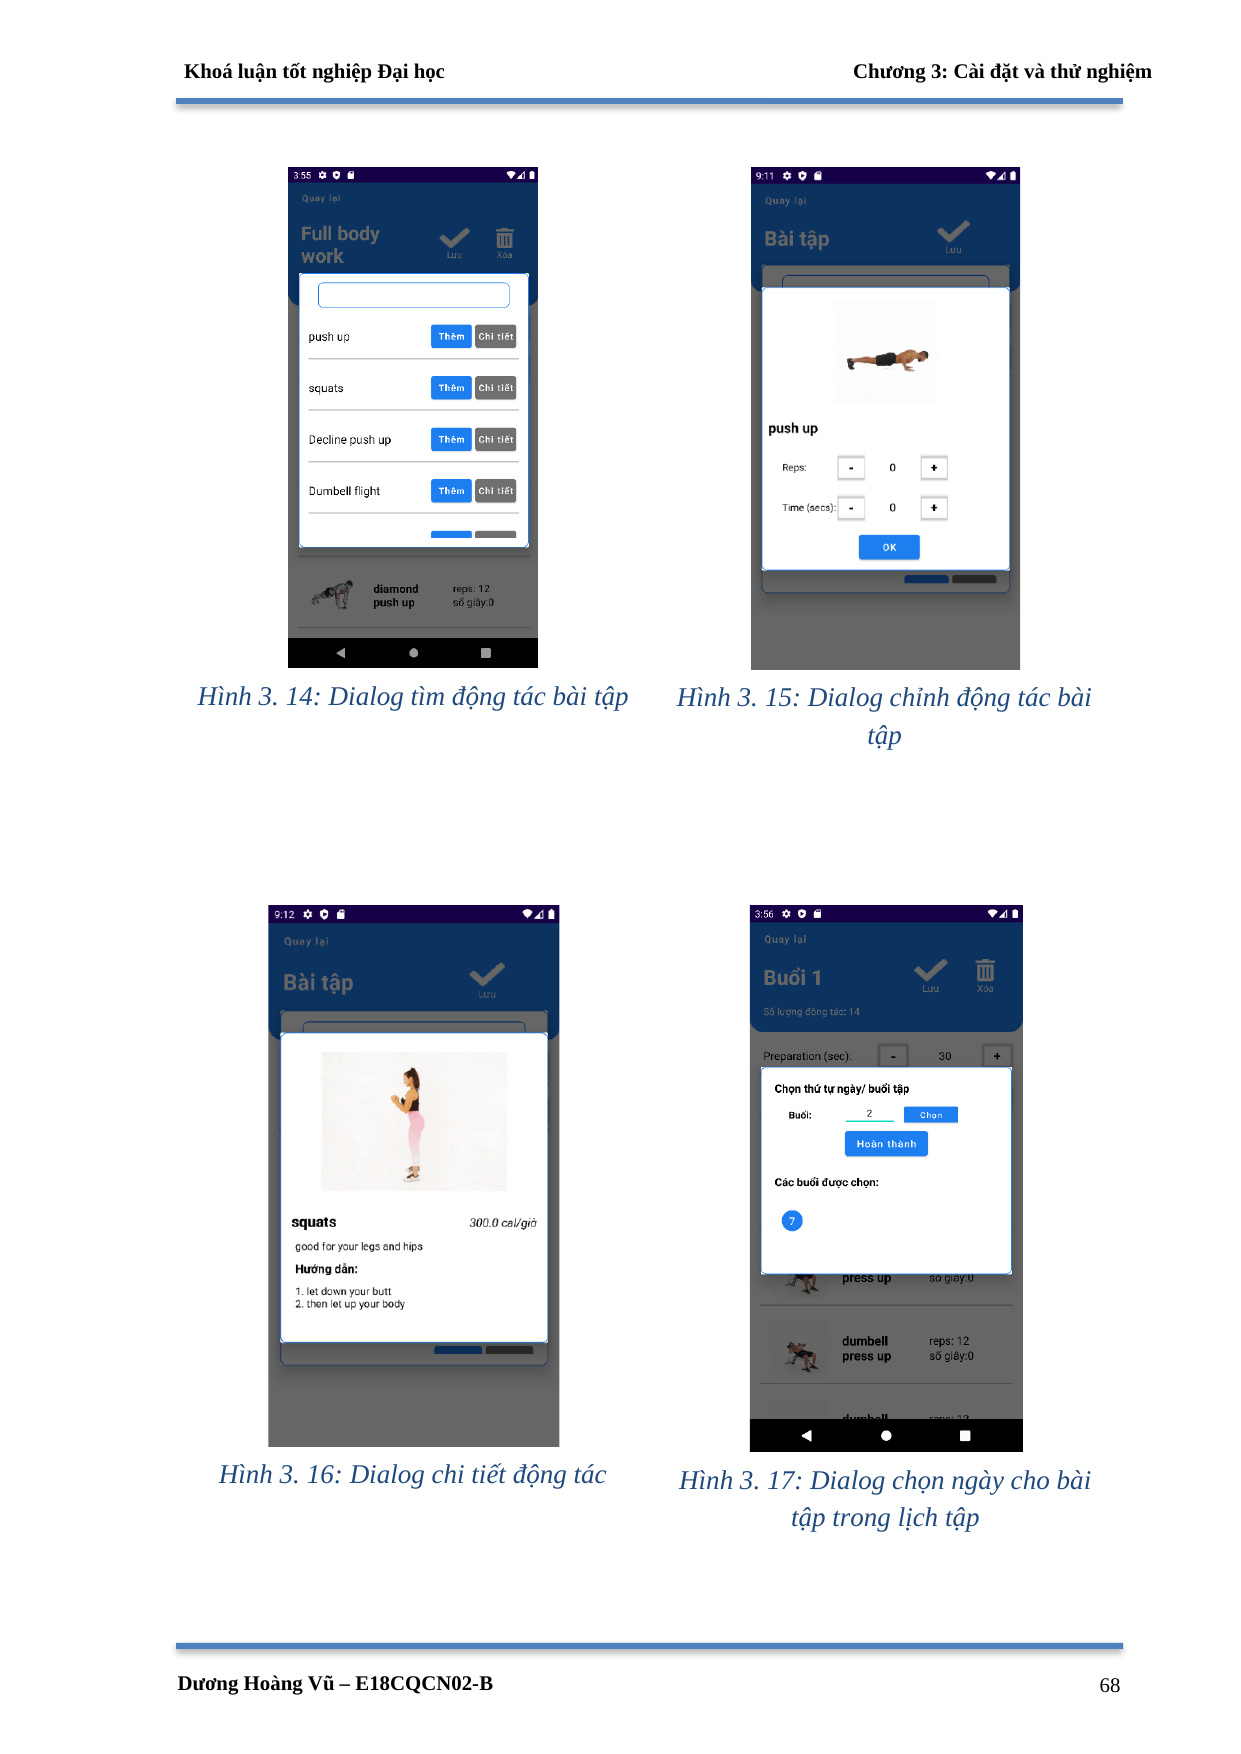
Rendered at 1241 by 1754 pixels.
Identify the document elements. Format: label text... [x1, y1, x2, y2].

table_header Hình 3. 15: Dialog chỉnh động tác bài tập [649, 118, 1122, 806]
picture [749, 905, 1023, 1452]
picture [288, 167, 538, 668]
table_header Hình 3. 16: Dialog chi tiết động tác [177, 856, 650, 1588]
picture [751, 167, 1021, 670]
picture [268, 905, 560, 1447]
table_header Hình 3. 14: Dialog tìm động tác bài tập [177, 118, 649, 806]
table_header Hình 3. 17: Dialog chọn ngày cho bài tập trong lịch tập [650, 856, 1122, 1588]
